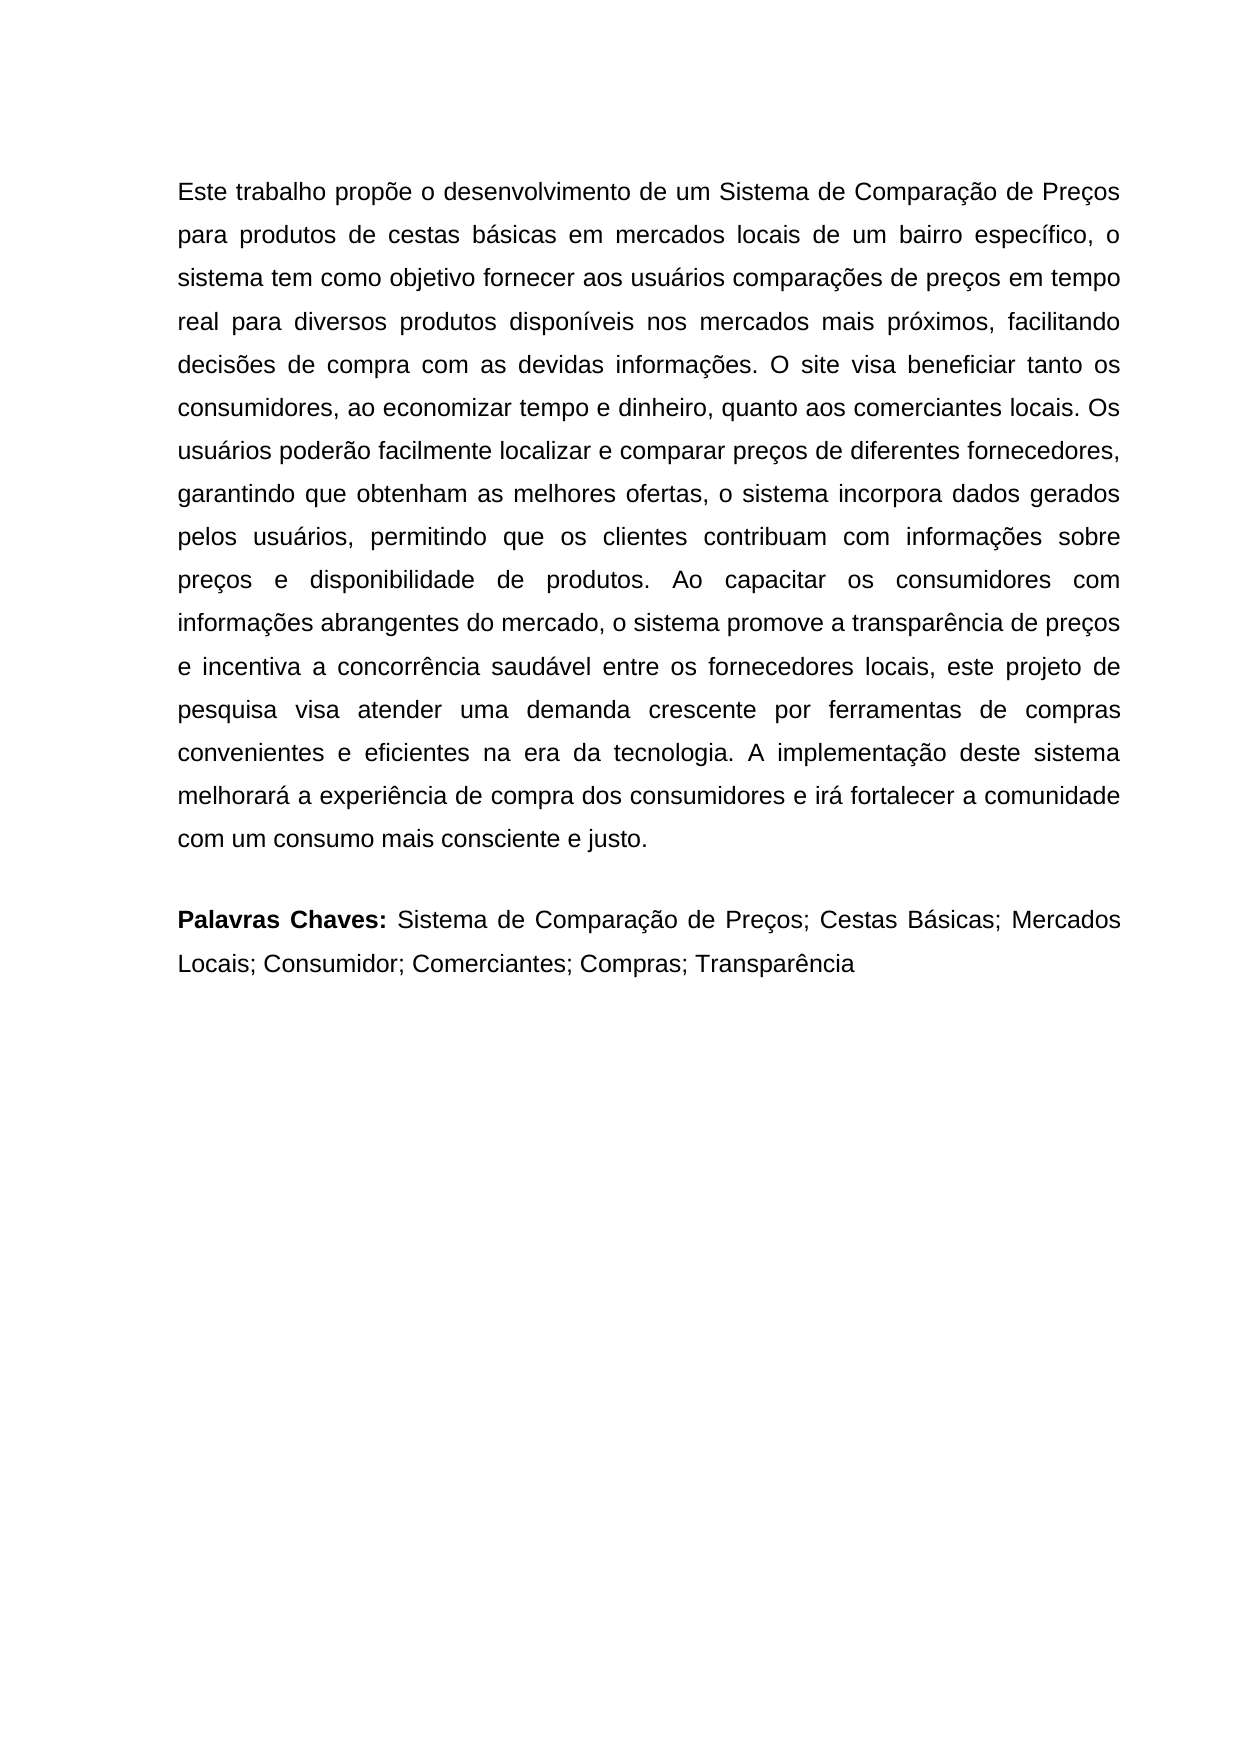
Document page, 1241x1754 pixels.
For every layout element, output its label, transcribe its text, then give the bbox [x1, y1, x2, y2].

text Palavras Chaves: Sistema de Comparação de Preços; Cestas Básicas; Mercados Locais; Consumidor; Comerciantes; Compras; Transparência [177, 905, 1122, 977]
text Este trabalho propõe o desenvolvimento de um Sistema de Comparação de Preços para produtos de cestas básicas em mercados locais de um bairro específico, o sistema tem como objetivo fornecer aos usuários comparações de preços em tempo real para diversos produtos disponíveis nos mercados mais próximos, facilitando decisões de compra com as devidas informações. O site visa beneficiar tanto os consumidores, ao economizar tempo e dinheiro, quanto aos comerciantes locais. Os usuários poderão facilmente localizar e comparar preços de diferentes fornecedores, garantindo que obtenham as melhores ofertas, o sistema incorpora dados gerados pelos usuários, permitindo que os clientes contribuam com informações sobre preços e disponibilidade de produtos. Ao capacitar os consumidores com informações abrangentes do mercado, o sistema promove a transparência de preços e incentiva a concorrência saudável entre os fornecedores locais, este projeto de pesquisa visa atender uma demanda crescente por ferramentas de compras convenientes e eficientes na era da tecnologia. A implementação deste sistema melhorará a experiência de compra dos consumidores e irá fortalecer a comunidade com um consumo mais consciente e justo. [177, 177, 1122, 853]
